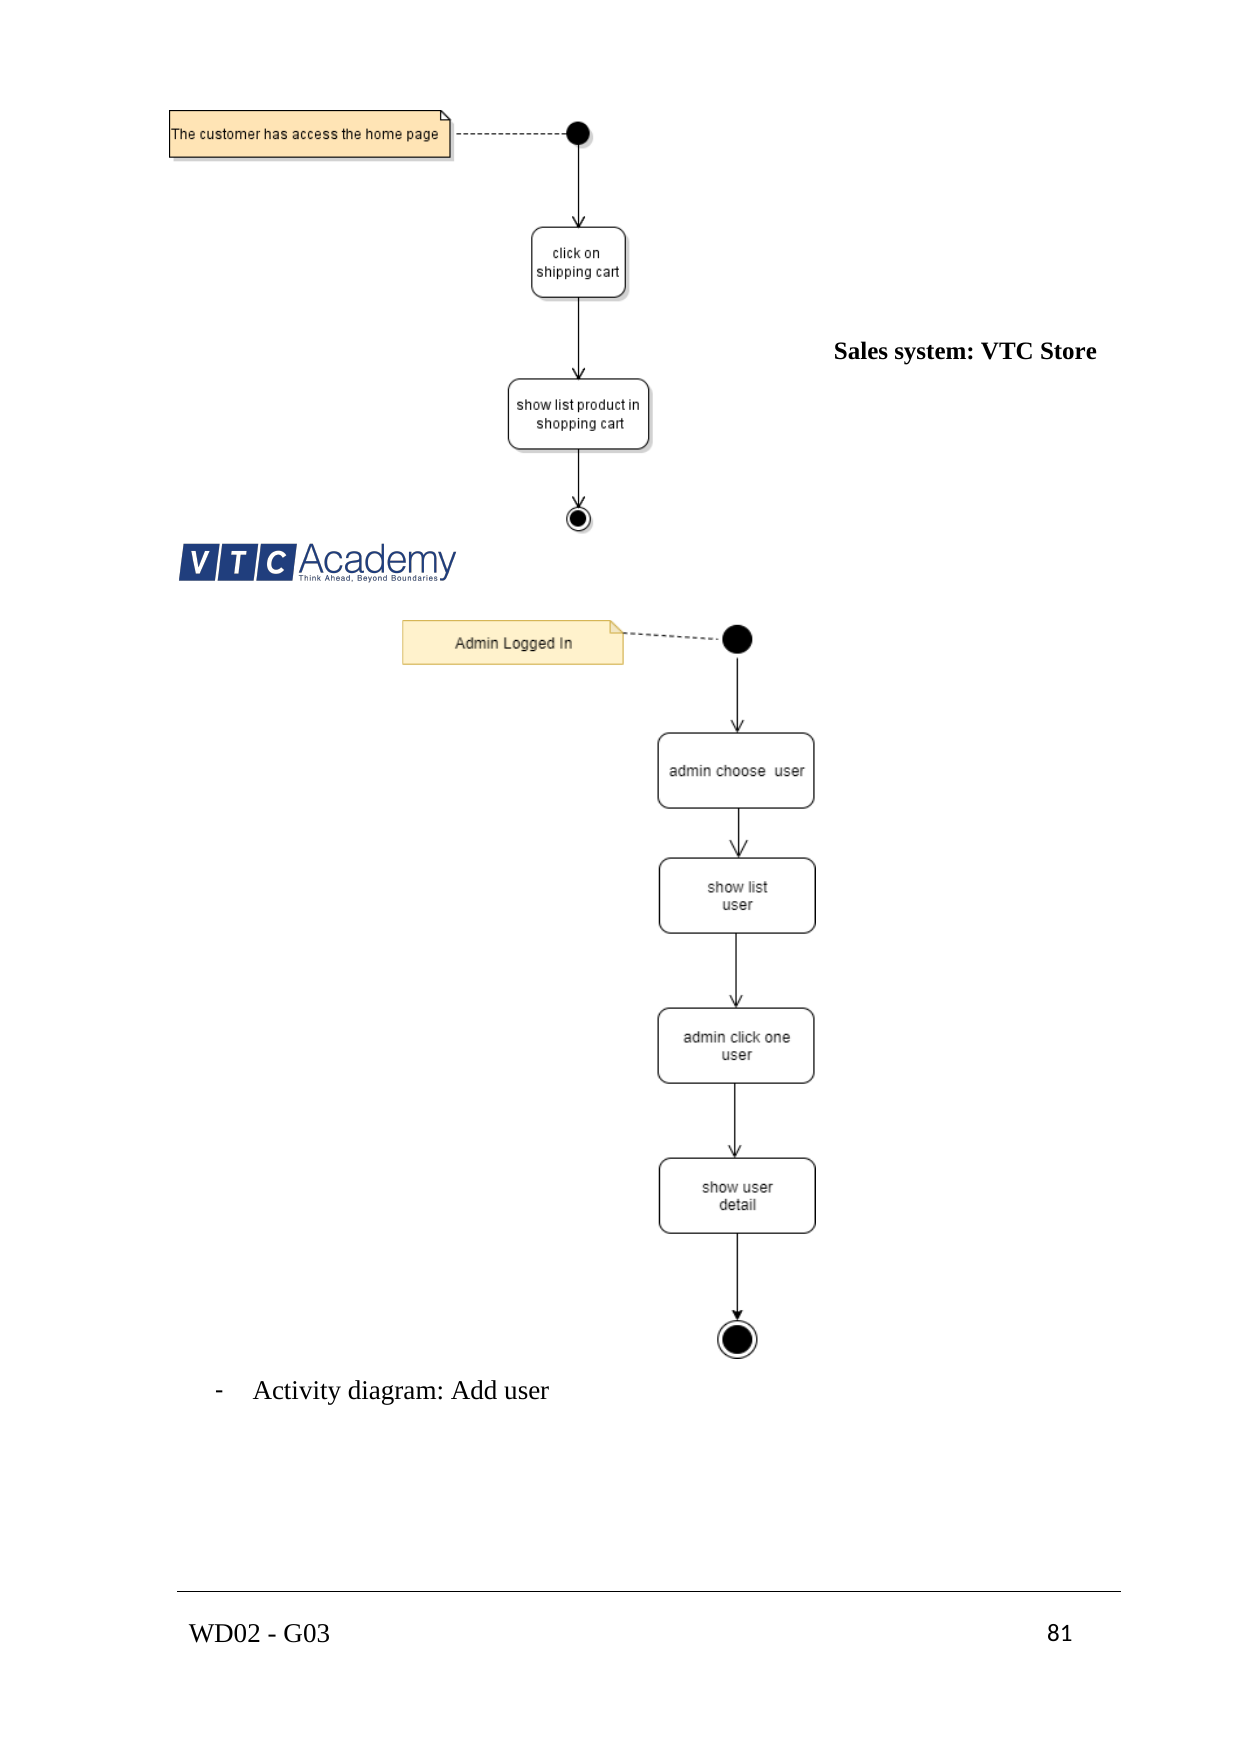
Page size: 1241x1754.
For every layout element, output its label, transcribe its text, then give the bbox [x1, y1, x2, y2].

picture [402, 620, 816, 1359]
picture [169, 110, 654, 591]
list Activity diagram: Add user [215, 1373, 1122, 1407]
